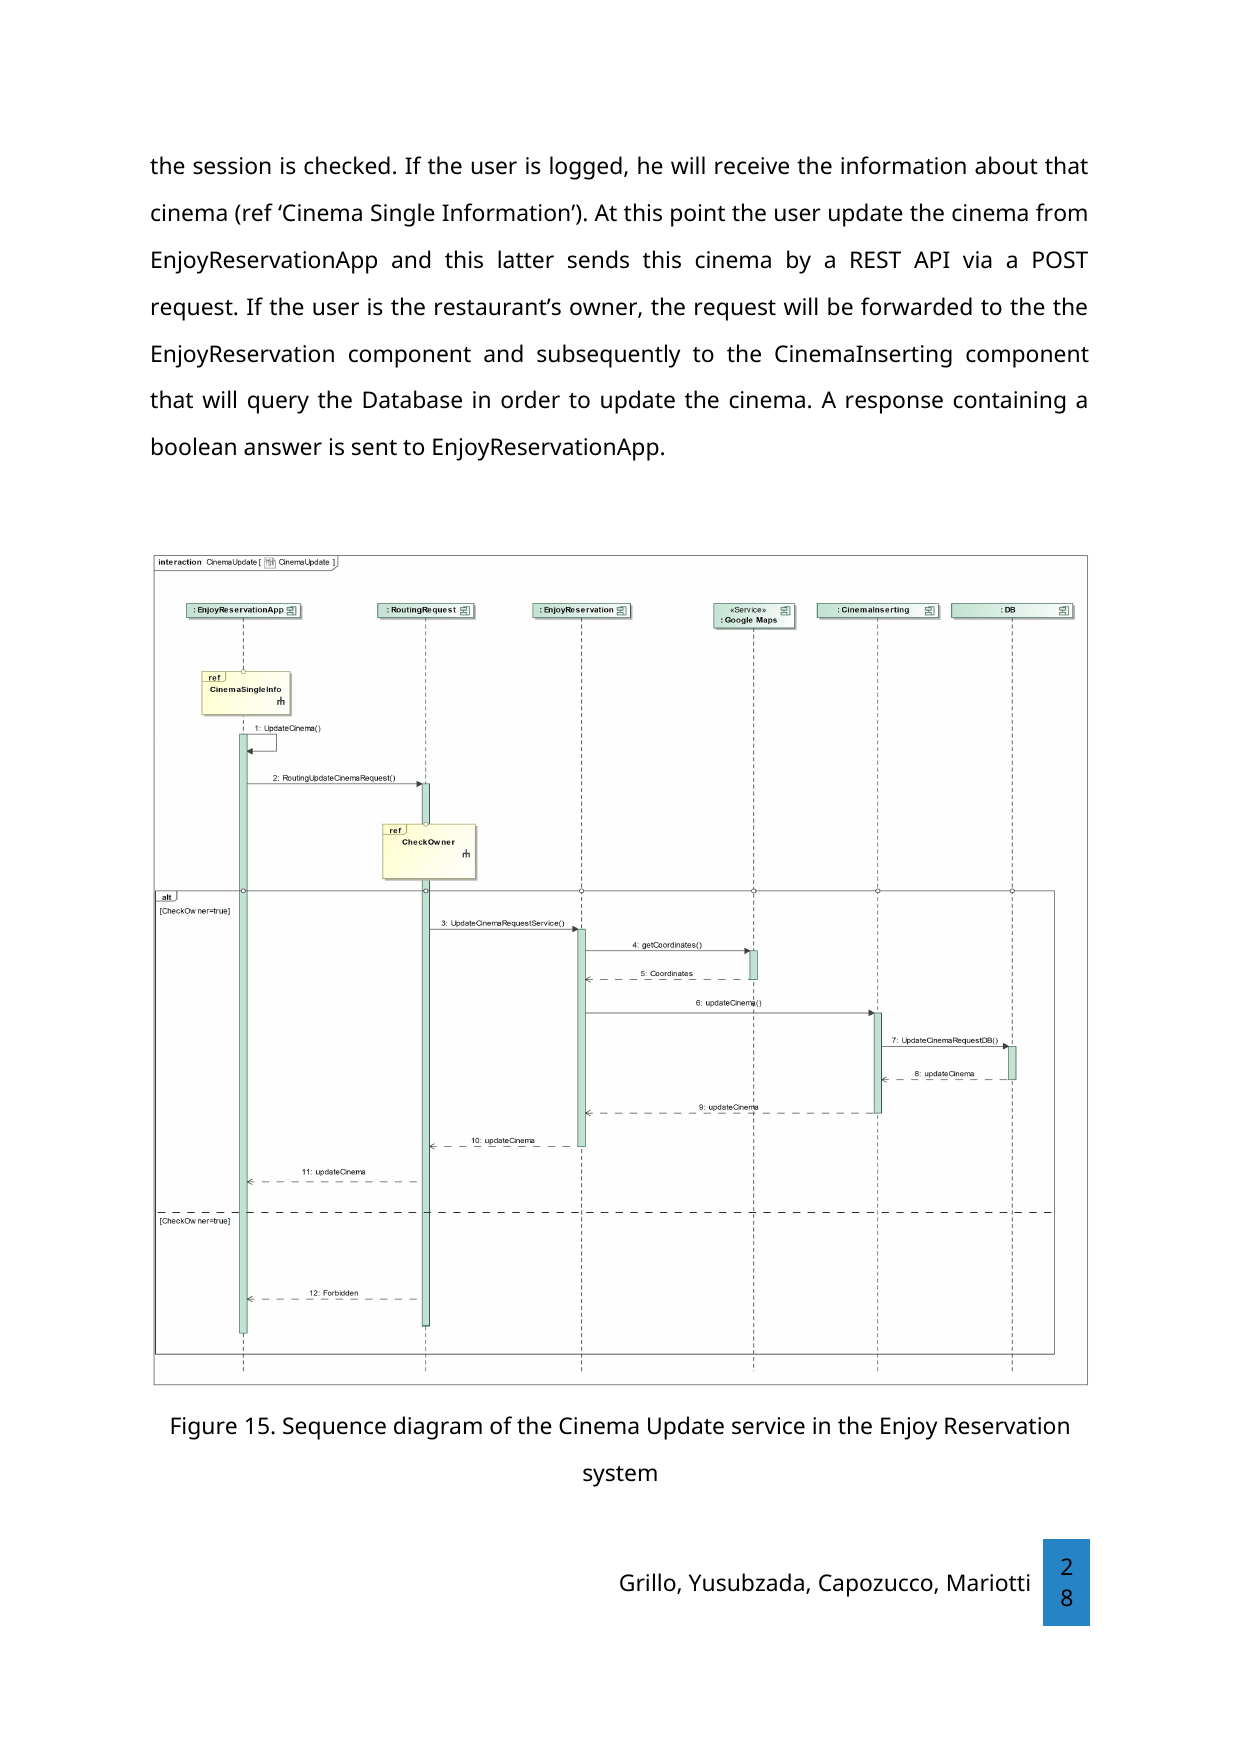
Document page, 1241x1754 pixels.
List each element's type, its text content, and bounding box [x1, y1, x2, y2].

picture [150, 552, 1091, 1388]
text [150, 150, 1090, 462]
text Figure 15. Sequence diagram of the Cinema Update service in the Enjoy Reservation system [150, 1410, 1090, 1488]
